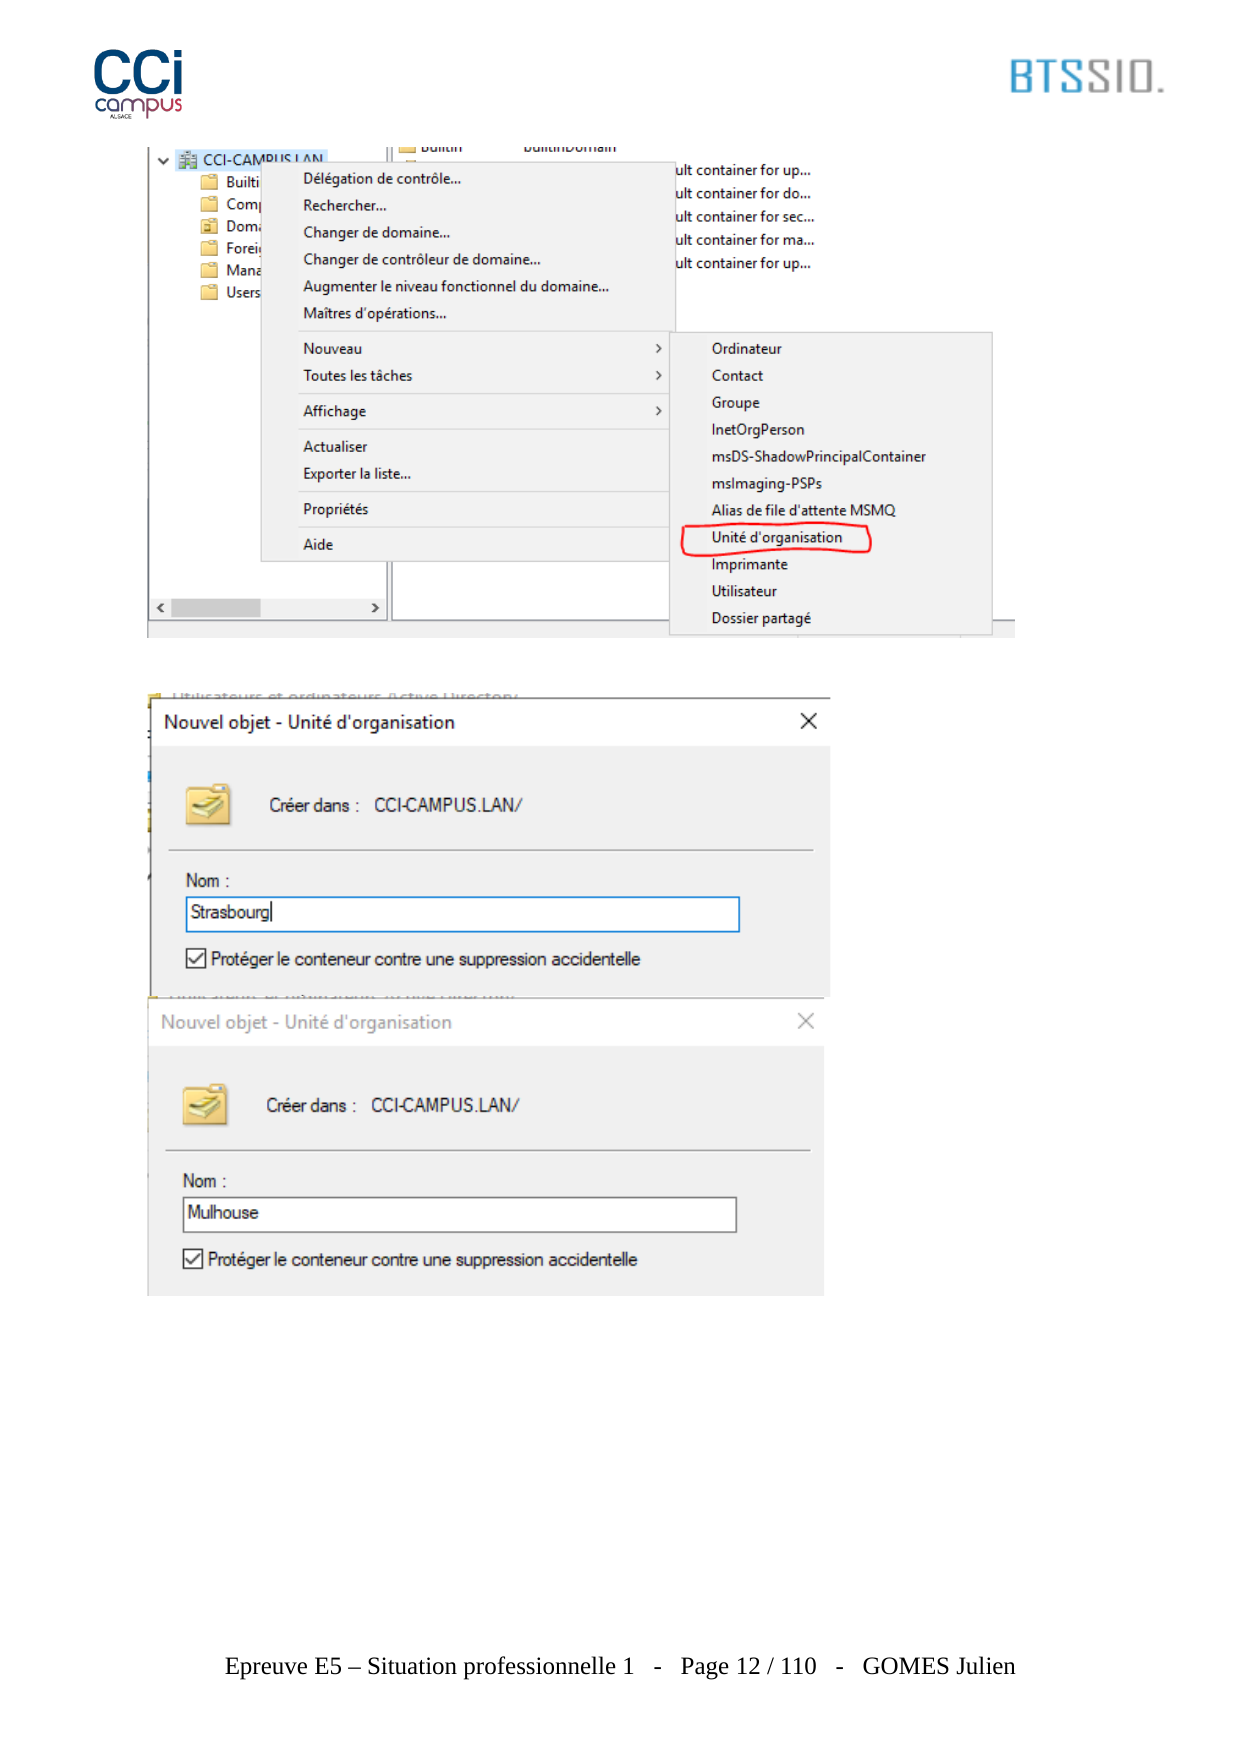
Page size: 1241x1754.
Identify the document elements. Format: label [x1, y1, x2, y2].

picture [1004, 46, 1169, 104]
picture [147, 693, 831, 1296]
picture [81, 44, 194, 123]
picture [147, 147, 1015, 638]
